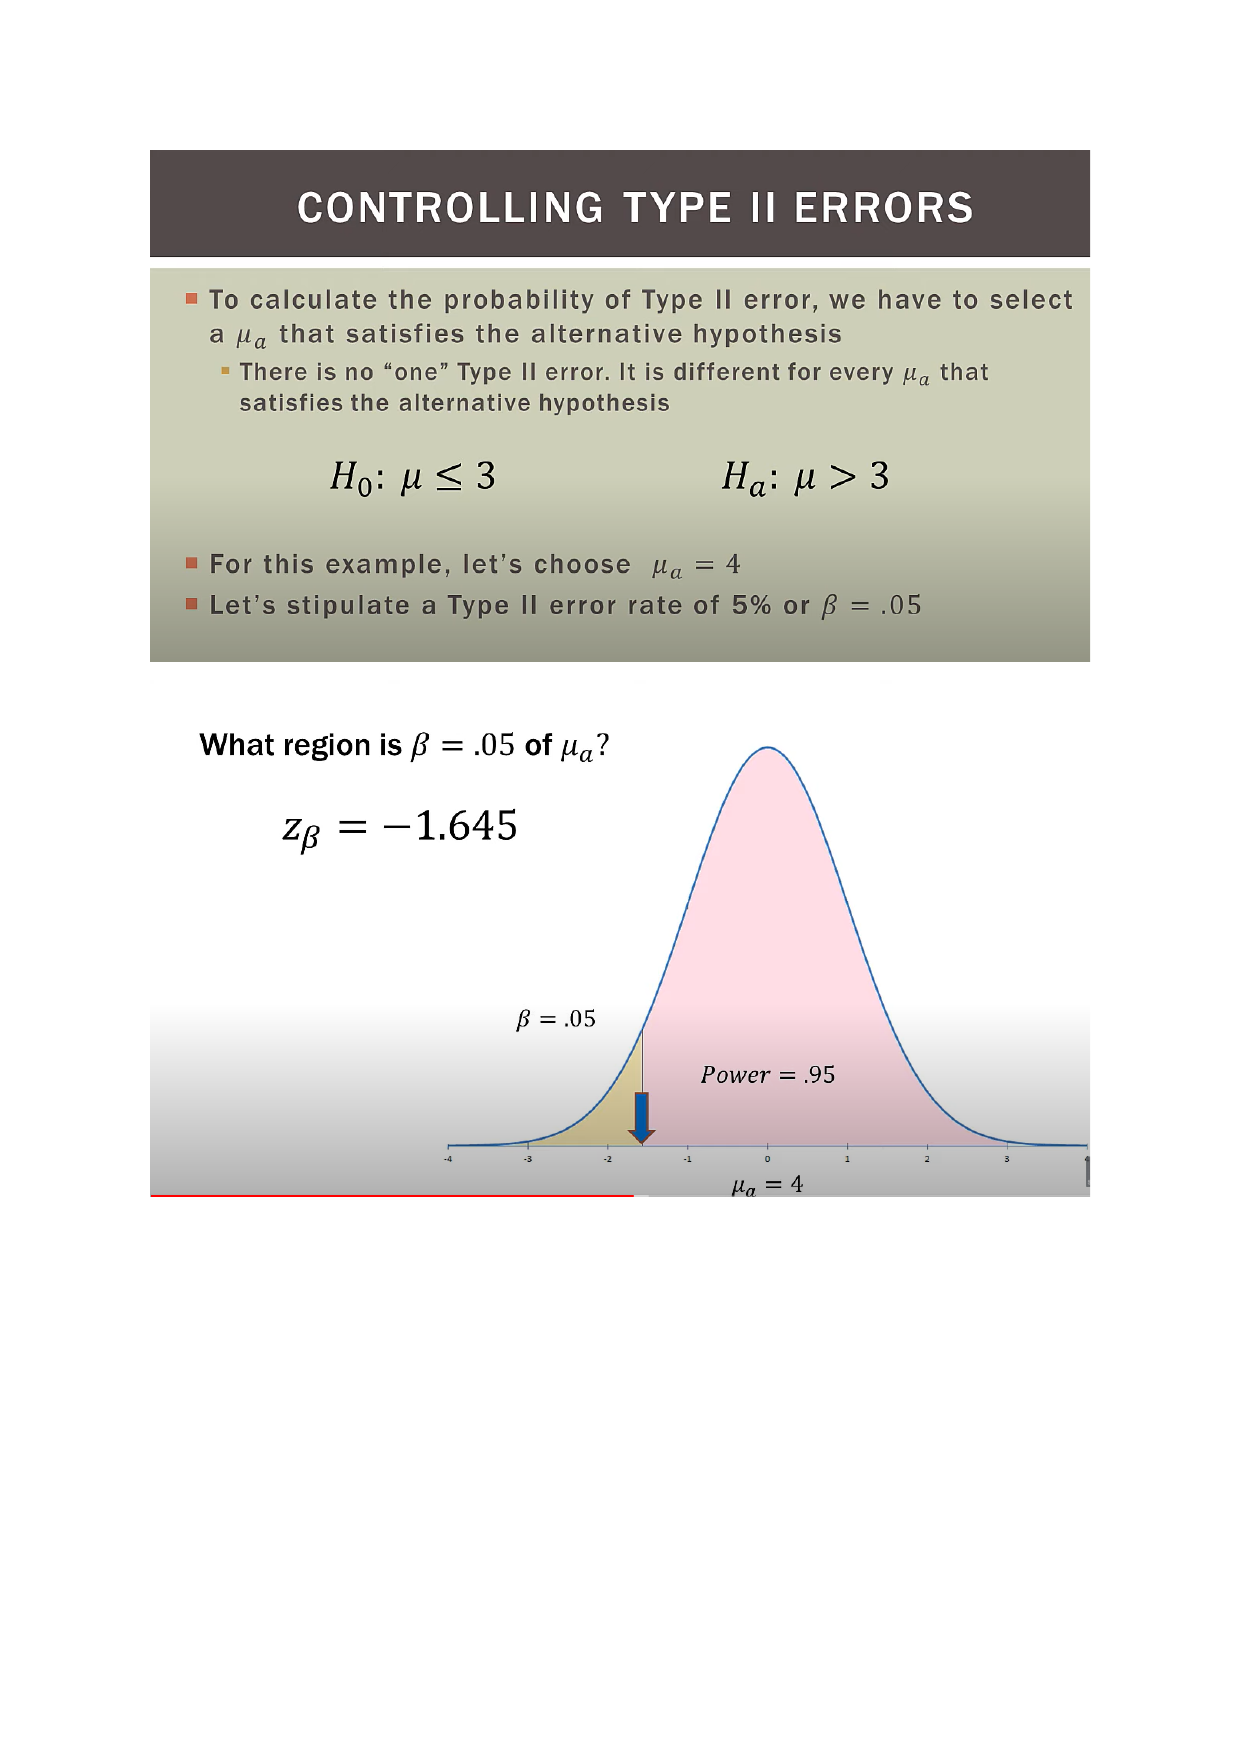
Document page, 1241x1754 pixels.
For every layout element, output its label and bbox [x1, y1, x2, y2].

picture [150, 150, 1091, 662]
picture [150, 680, 1091, 1197]
